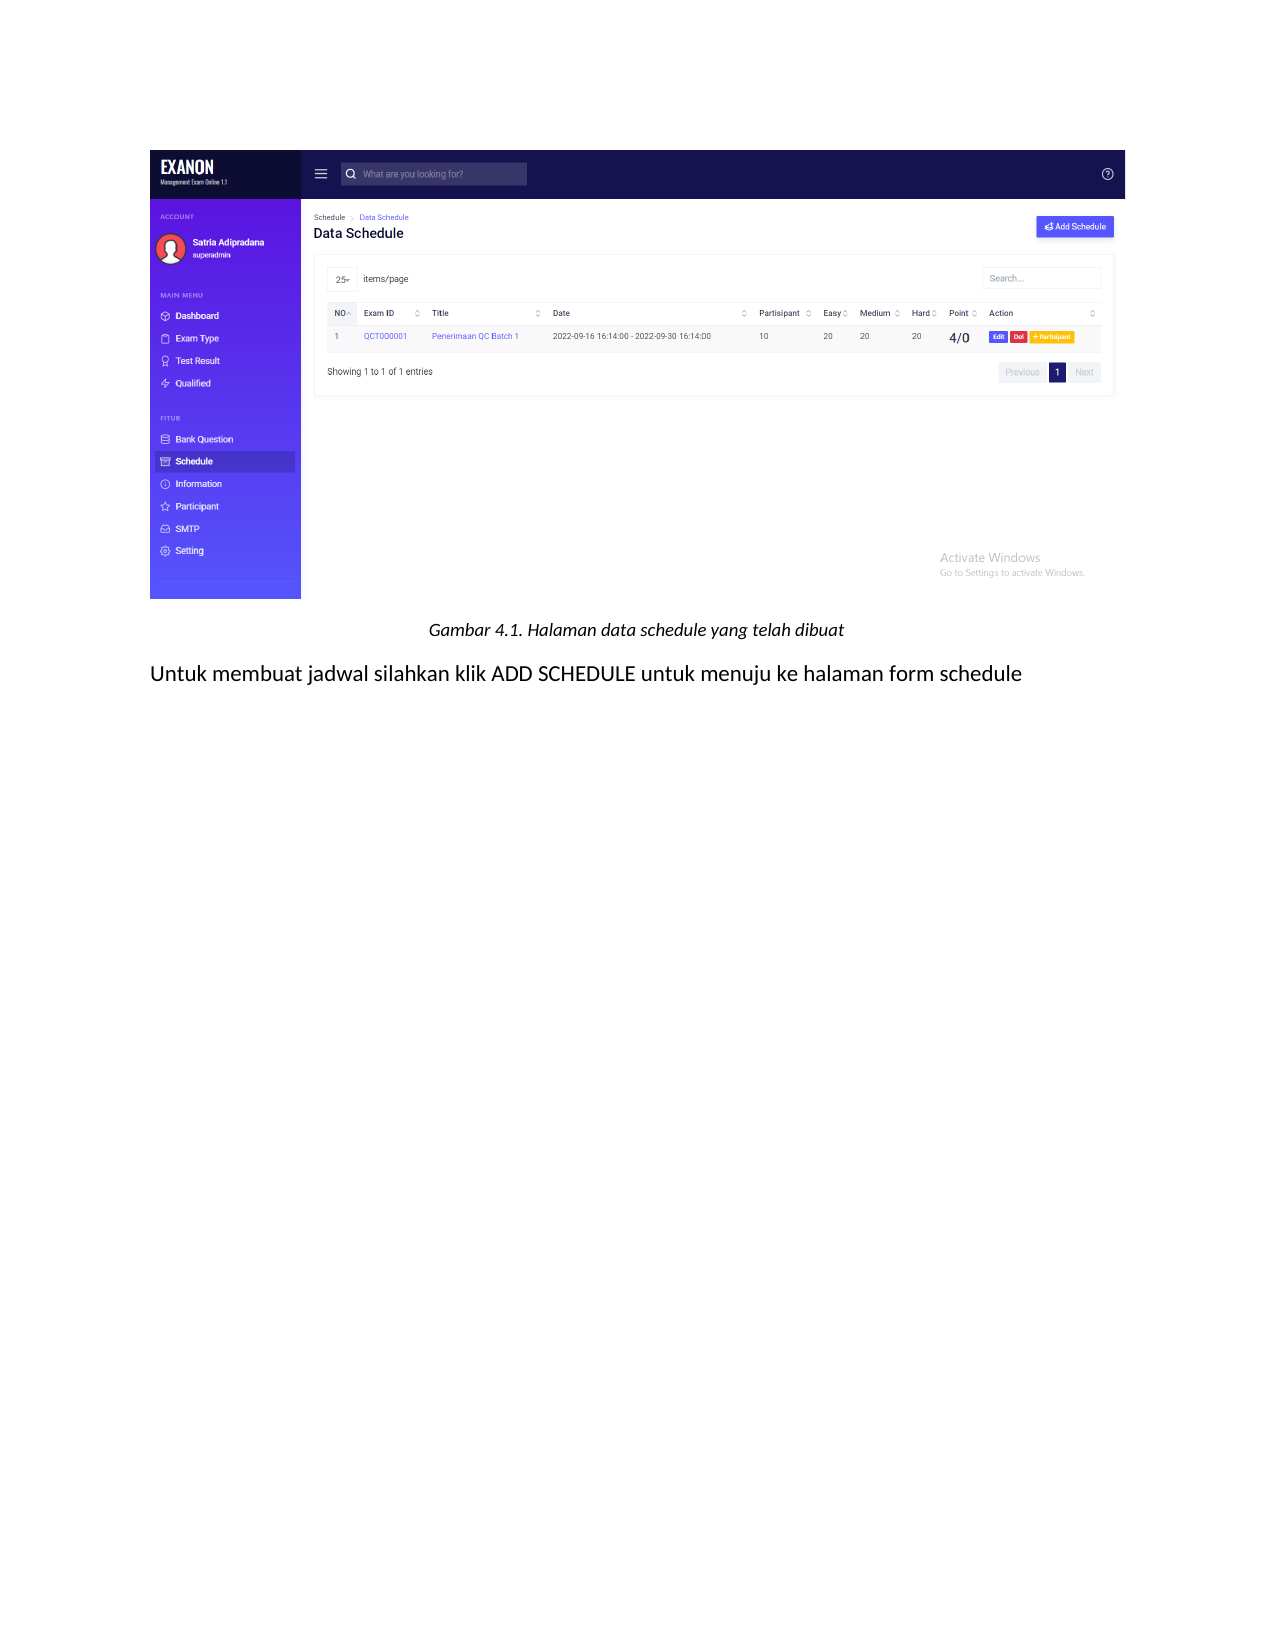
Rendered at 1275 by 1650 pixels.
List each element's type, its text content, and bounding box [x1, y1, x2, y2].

text Gambar 4.1. Halaman data schedule yang telah dibuat [150, 618, 1125, 641]
text Untuk membuat jadwal silahkan klik ADD SCHEDULE untuk menuju ke halaman form schedule [150, 659, 1125, 687]
picture [150, 150, 1125, 599]
